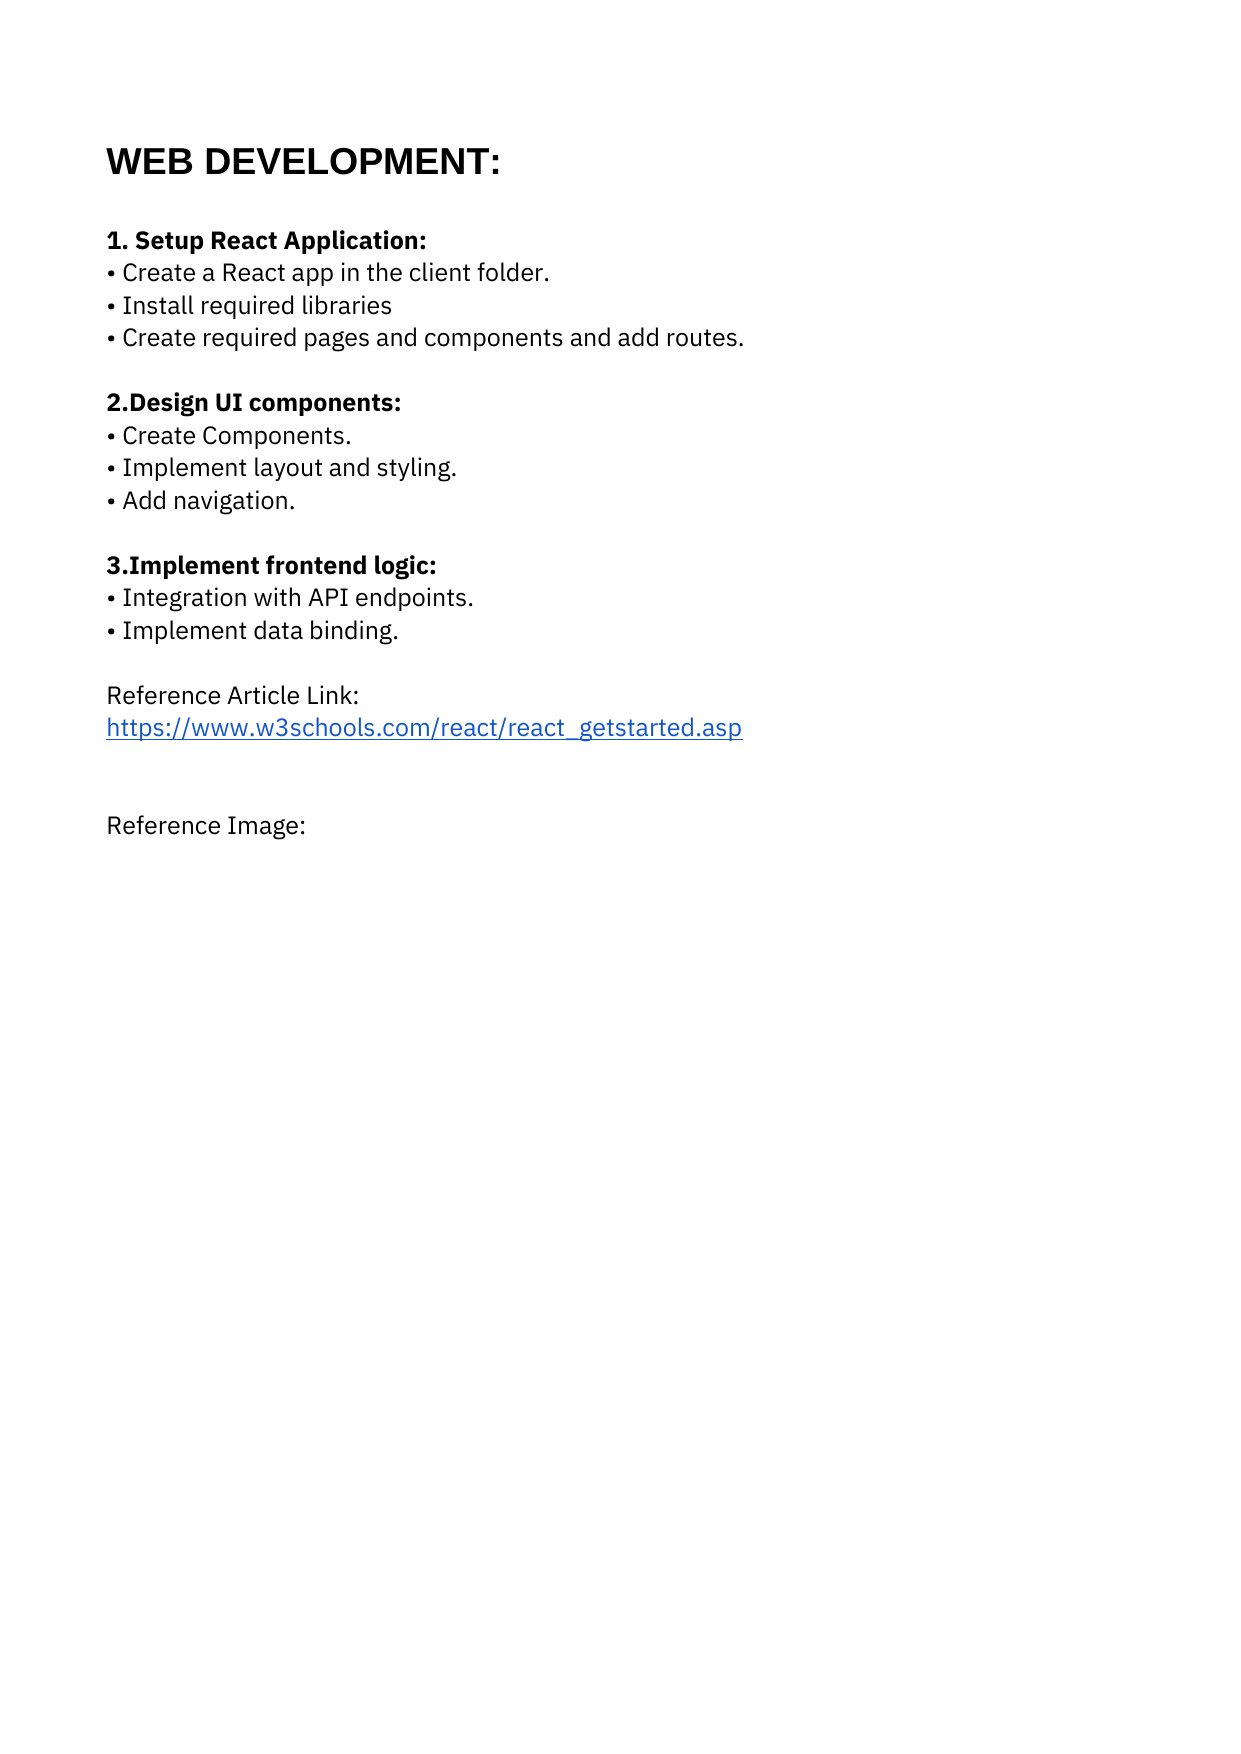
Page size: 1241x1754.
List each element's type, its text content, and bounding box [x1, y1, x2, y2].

text https://www.w3schools.com/react/react_getstarted.asp [106, 711, 1143, 743]
text 2.Design UI components: [106, 386, 1143, 418]
subtitle WEB DEVELOPMENT: [106, 139, 1143, 183]
text 3.Implement frontend logic: [106, 548, 1143, 581]
text • Create required pages and components and add routes. [106, 321, 1143, 353]
text • Implement layout and styling. [106, 451, 1143, 483]
text 1. Setup React Application: [106, 223, 1143, 256]
text • Add navigation. [106, 483, 1143, 516]
text Reference Image: [106, 808, 1143, 841]
text • Create Components. [106, 418, 1143, 451]
text • Integration with API endpoints. [106, 581, 1143, 613]
text • Implement data binding. [106, 613, 1143, 646]
text • Install required libraries [106, 288, 1143, 321]
text • Create a React app in the client folder. [106, 256, 1143, 288]
text Reference Article Link: [106, 678, 1143, 711]
